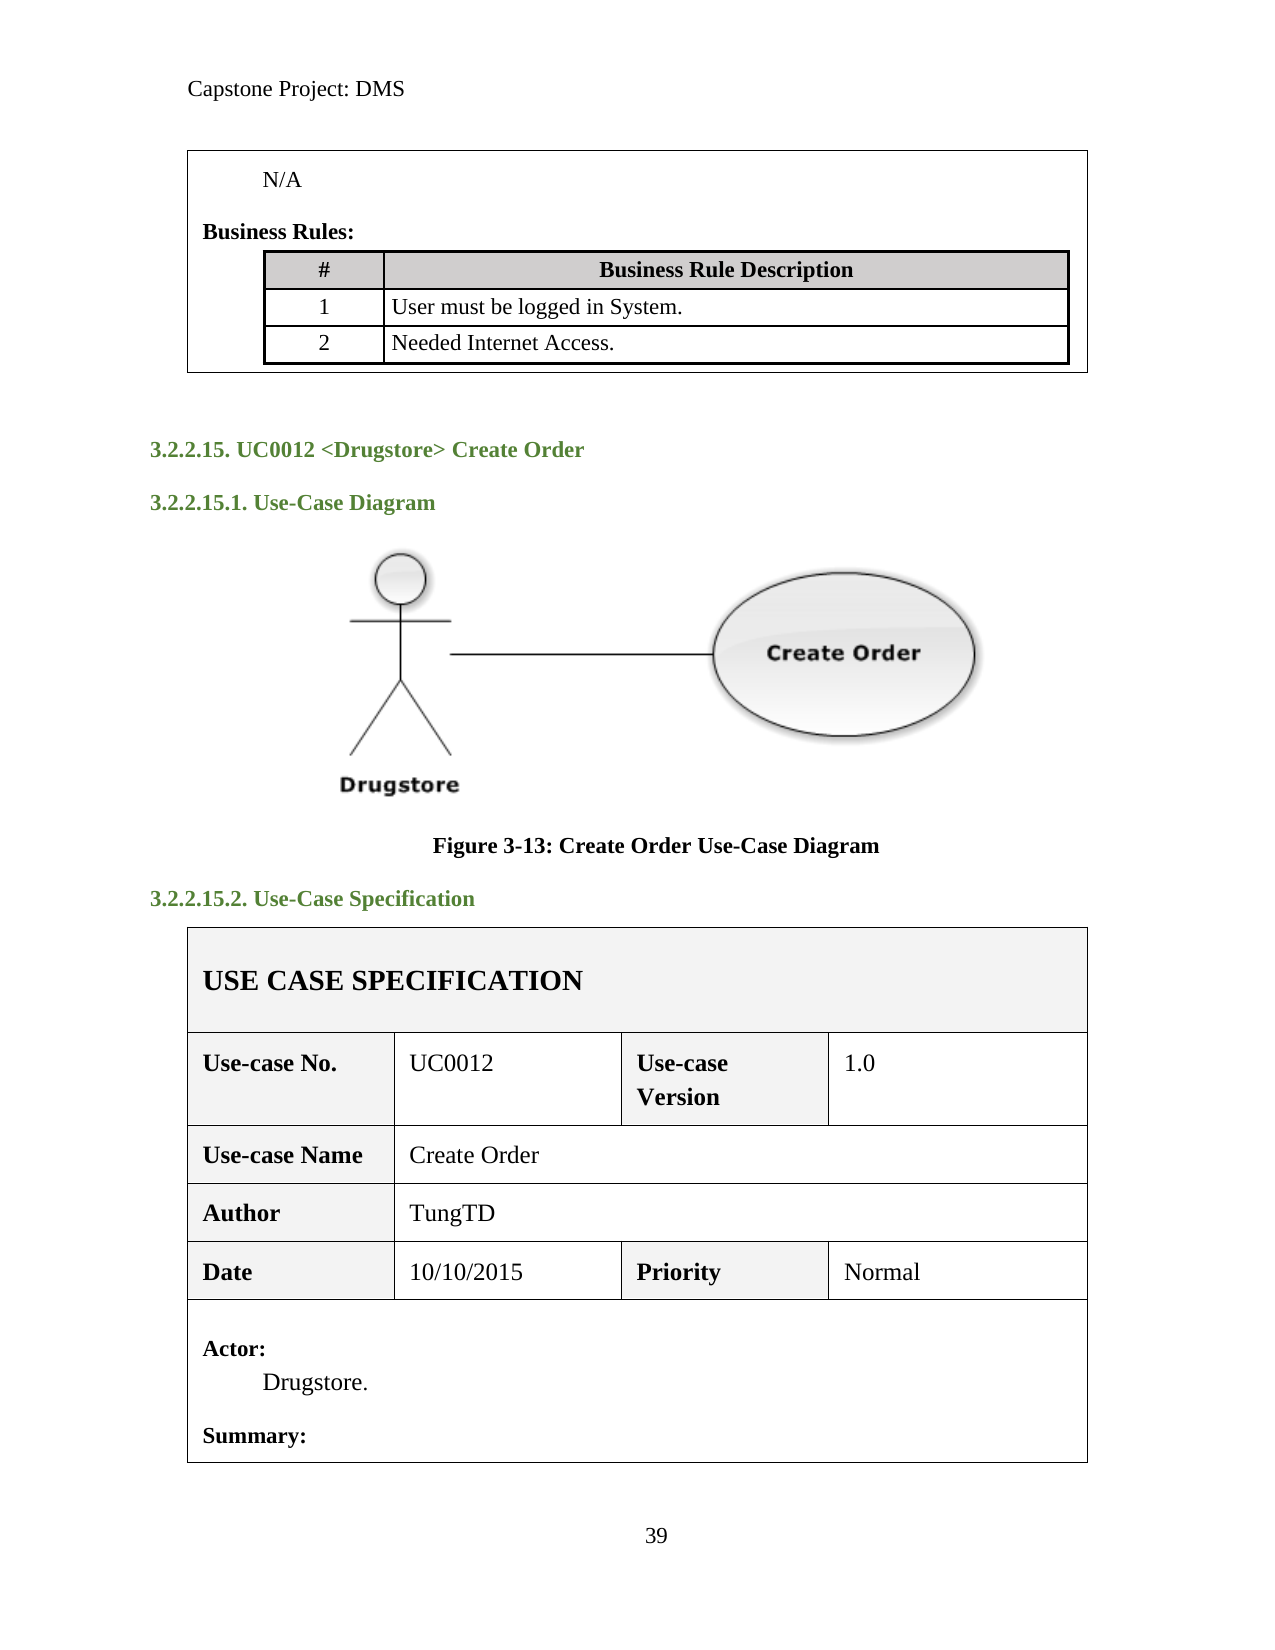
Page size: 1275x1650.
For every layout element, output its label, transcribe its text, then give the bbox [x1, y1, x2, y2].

table_cell 1.0 [829, 1033, 1087, 1124]
text Figure 3-13: Create Order Use-Case Diagram [187, 832, 1125, 858]
table_cell Use-case Name [188, 1126, 394, 1182]
table_cell Normal [829, 1242, 1087, 1298]
table_cell Author [188, 1184, 394, 1241]
table_cell Use-case Version [622, 1033, 828, 1124]
table_header USE CASE SPECIFICATION [188, 928, 1087, 1032]
subtitle Use-Case Specification [150, 884, 1125, 911]
subtitle Use-Case Diagram [150, 488, 1125, 515]
table_cell TungTD [395, 1184, 1087, 1241]
table_cell Use-case No. [188, 1033, 394, 1124]
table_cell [188, 151, 1087, 372]
picture [314, 530, 999, 817]
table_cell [188, 1300, 1087, 1462]
table_cell UC0012 [395, 1033, 621, 1124]
table_cell Date [188, 1242, 394, 1298]
table_cell Create Order [395, 1126, 1087, 1182]
table_cell Priority [622, 1242, 828, 1298]
table_cell 10/10/2015 [395, 1242, 621, 1298]
subtitle UC0012 <Drugstore> Create Order [150, 436, 1125, 462]
